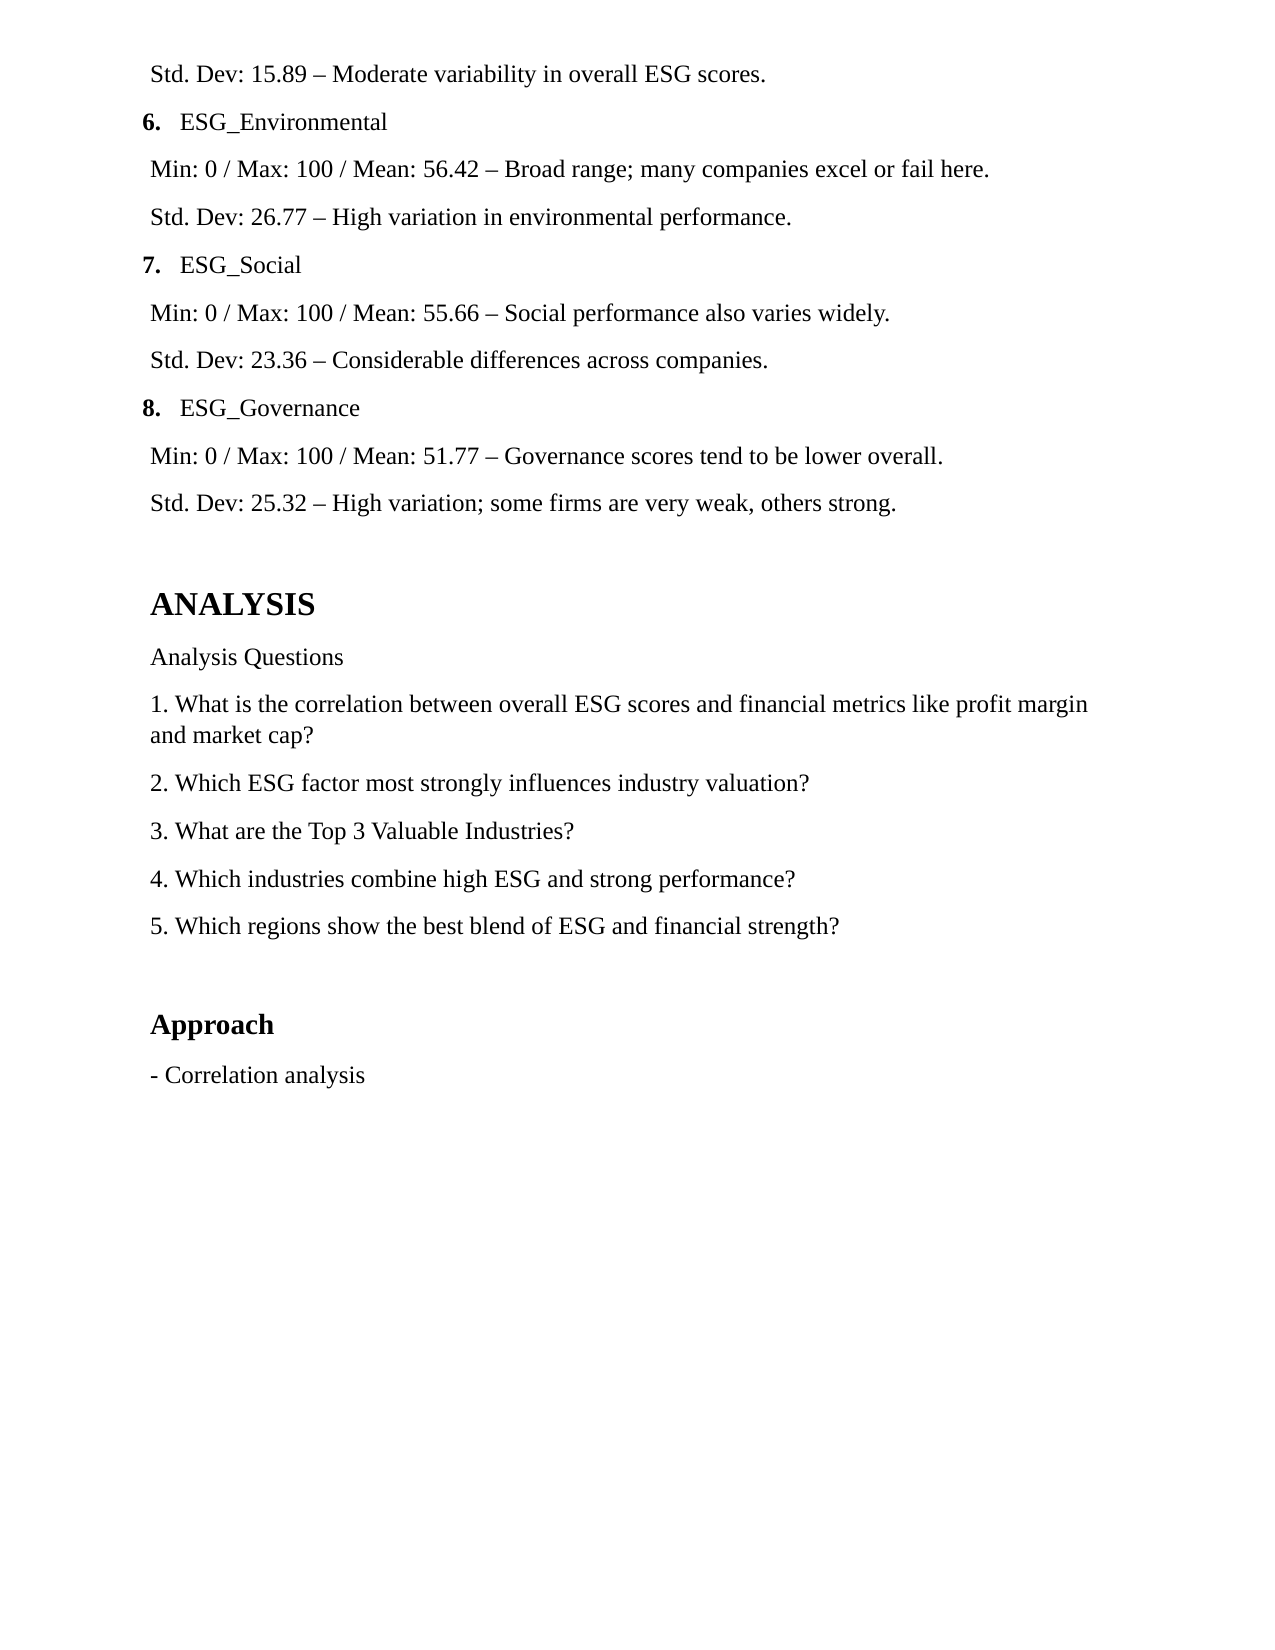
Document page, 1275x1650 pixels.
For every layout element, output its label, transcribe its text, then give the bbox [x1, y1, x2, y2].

text Min: 0 / Max: 100 / Mean: 55.66 – Social performance also varies widely. [150, 298, 1125, 326]
text Std. Dev: 26.77 – High variation in environmental performance. [150, 202, 1125, 231]
text 1. What is the correlation between overall ESG scores and financial metrics like profit margin and market cap? [150, 689, 1125, 749]
text Std. Dev: 15.89 – Moderate variability in overall ESG scores. [150, 59, 1125, 88]
text Std. Dev: 23.36 – Considerable differences across companies. [150, 345, 1125, 374]
list ESG_Environmental [142, 107, 1125, 136]
text - Correlation analysis [150, 1060, 1125, 1088]
text Approach [150, 1007, 1125, 1040]
text 4. Which industries combine high ESG and strong performance? [150, 864, 1125, 892]
text Std. Dev: 25.32 – High variation; some firms are very weak, others strong. [150, 488, 1125, 517]
list ESG_Governance [142, 393, 1125, 422]
text ANALYSIS [150, 584, 1125, 622]
text Min: 0 / Max: 100 / Mean: 56.42 – Broad range; many companies excel or fail here. [150, 154, 1125, 183]
text 2. Which ESG factor most strongly influences industry valuation? [150, 768, 1125, 797]
list ESG_Social [142, 250, 1125, 279]
text Analysis Questions [150, 642, 1125, 671]
text 3. What are the Top 3 Valuable Industries? [150, 816, 1125, 845]
text 5. Which regions show the best blend of ESG and financial strength? [150, 911, 1125, 940]
text Min: 0 / Max: 100 / Mean: 51.77 – Governance scores tend to be lower overall. [150, 441, 1125, 469]
